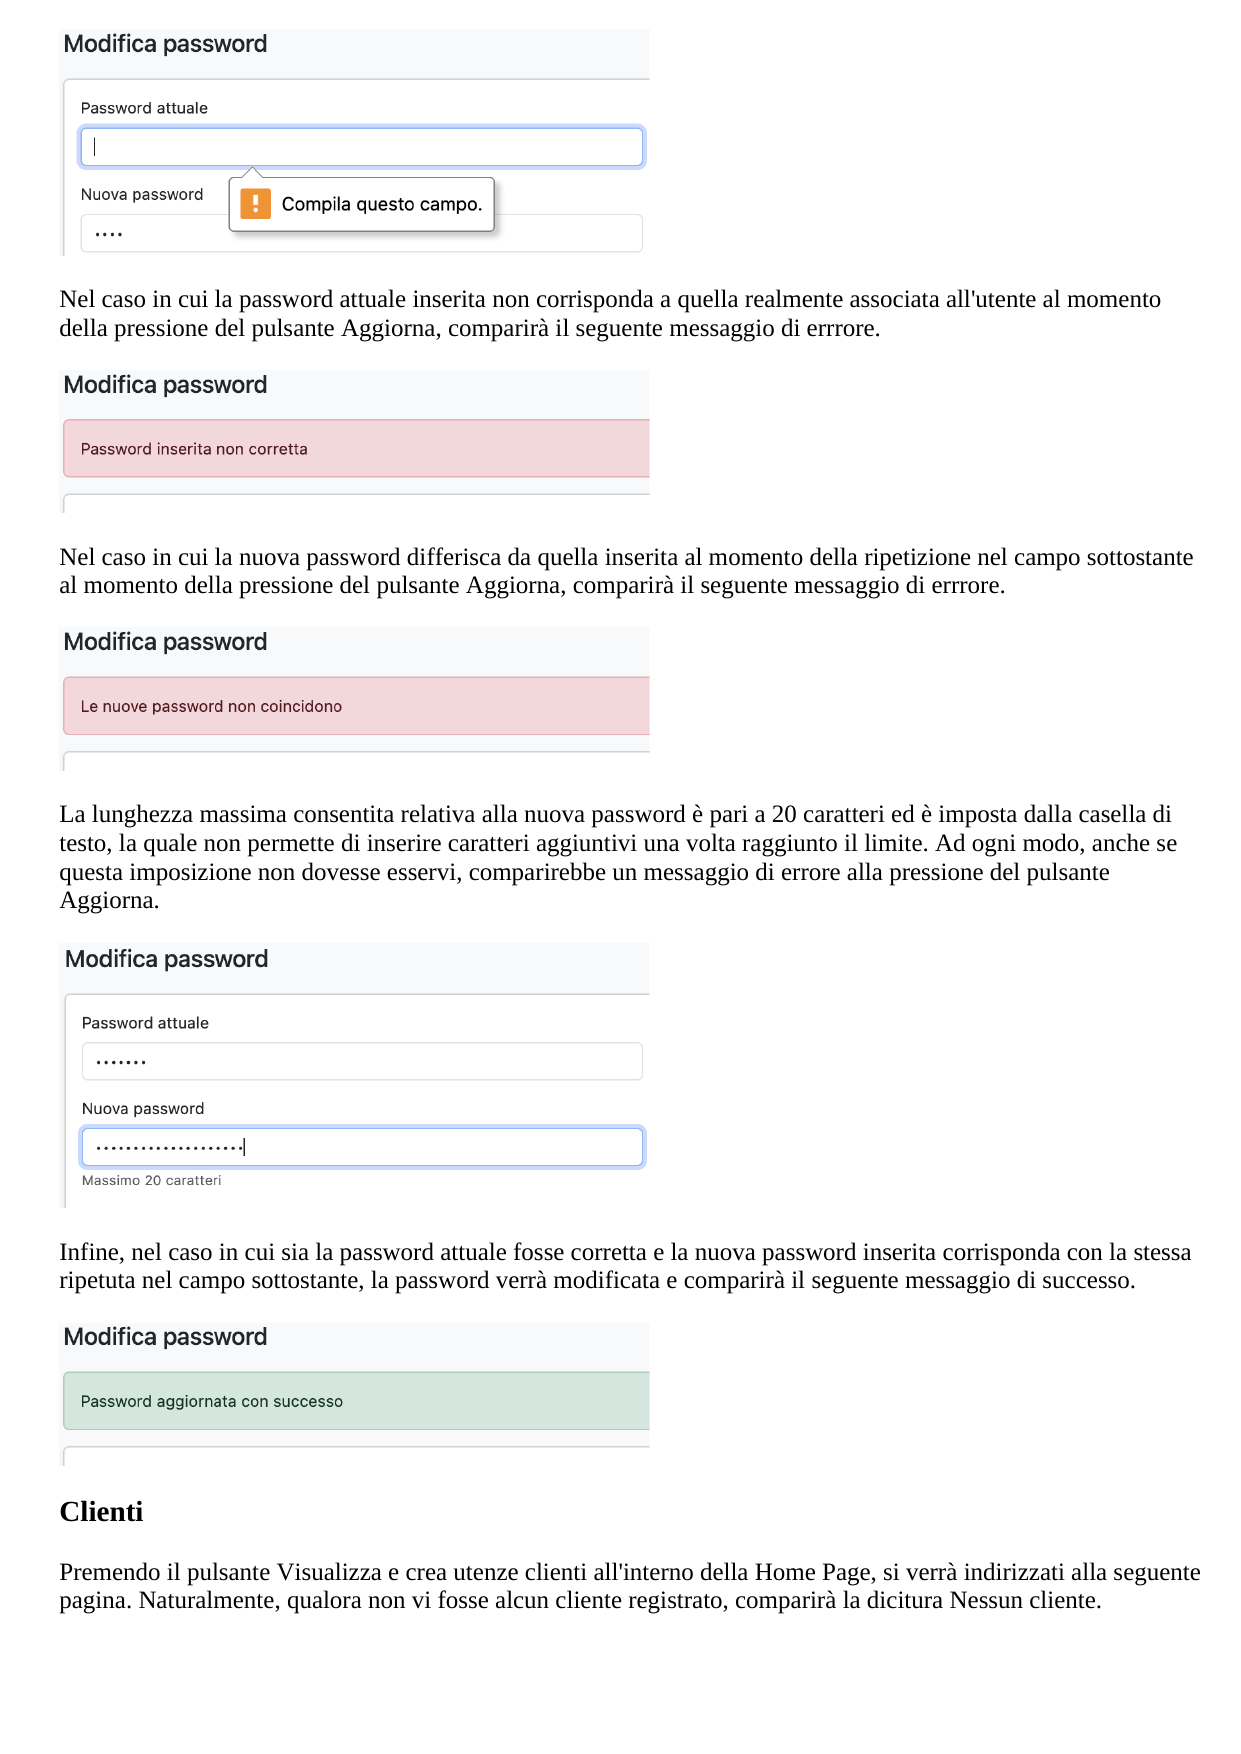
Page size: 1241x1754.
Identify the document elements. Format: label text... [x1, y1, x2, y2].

text Clienti [59, 1494, 1211, 1528]
text Nel caso in cui la password attuale inserita non corrisponda a quella realmente associata all'utente al momento della pressione del pulsante Aggiorna, comparirà il seguente messaggio di errrore. [59, 284, 1211, 341]
text Infine, nel caso in cui sia la password attuale fosse corretta e la nuova password inserita corrisponda con la stessa ripetuta nel campo sottostante, la password verrà modificata e comparirà il seguente messaggio di successo. [59, 1237, 1211, 1294]
text Premendo il pulsante Visualizza e crea utenze clienti all'interno della Home Page, si verrà indirizzati alla seguente pagina. Naturalmente, qualora non vi fosse alcun cliente registrato, comparirà la dicitura Nessun cliente. [59, 1557, 1211, 1614]
picture [59, 370, 650, 513]
text Nel caso in cui la nuova password differisca da quella inserita al momento della ripetizione nel campo sottostante al momento della pressione del pulsante Aggiorna, comparirà il seguente messaggio di errrore. [59, 542, 1211, 599]
picture [59, 627, 650, 771]
picture [59, 1323, 650, 1466]
picture [59, 943, 650, 1208]
picture [59, 29, 650, 256]
text La lunghezza massima consentita relativa alla nuova password è pari a 20 caratteri ed è imposta dalla casella di testo, la quale non permette di inserire caratteri aggiuntivi una volta raggiunto il limite. Ad ogni modo, anche se questa imposizione non dovesse esservi, comparirebbe un messaggio di errore alla pressione del pulsante Aggiorna. [59, 799, 1211, 914]
